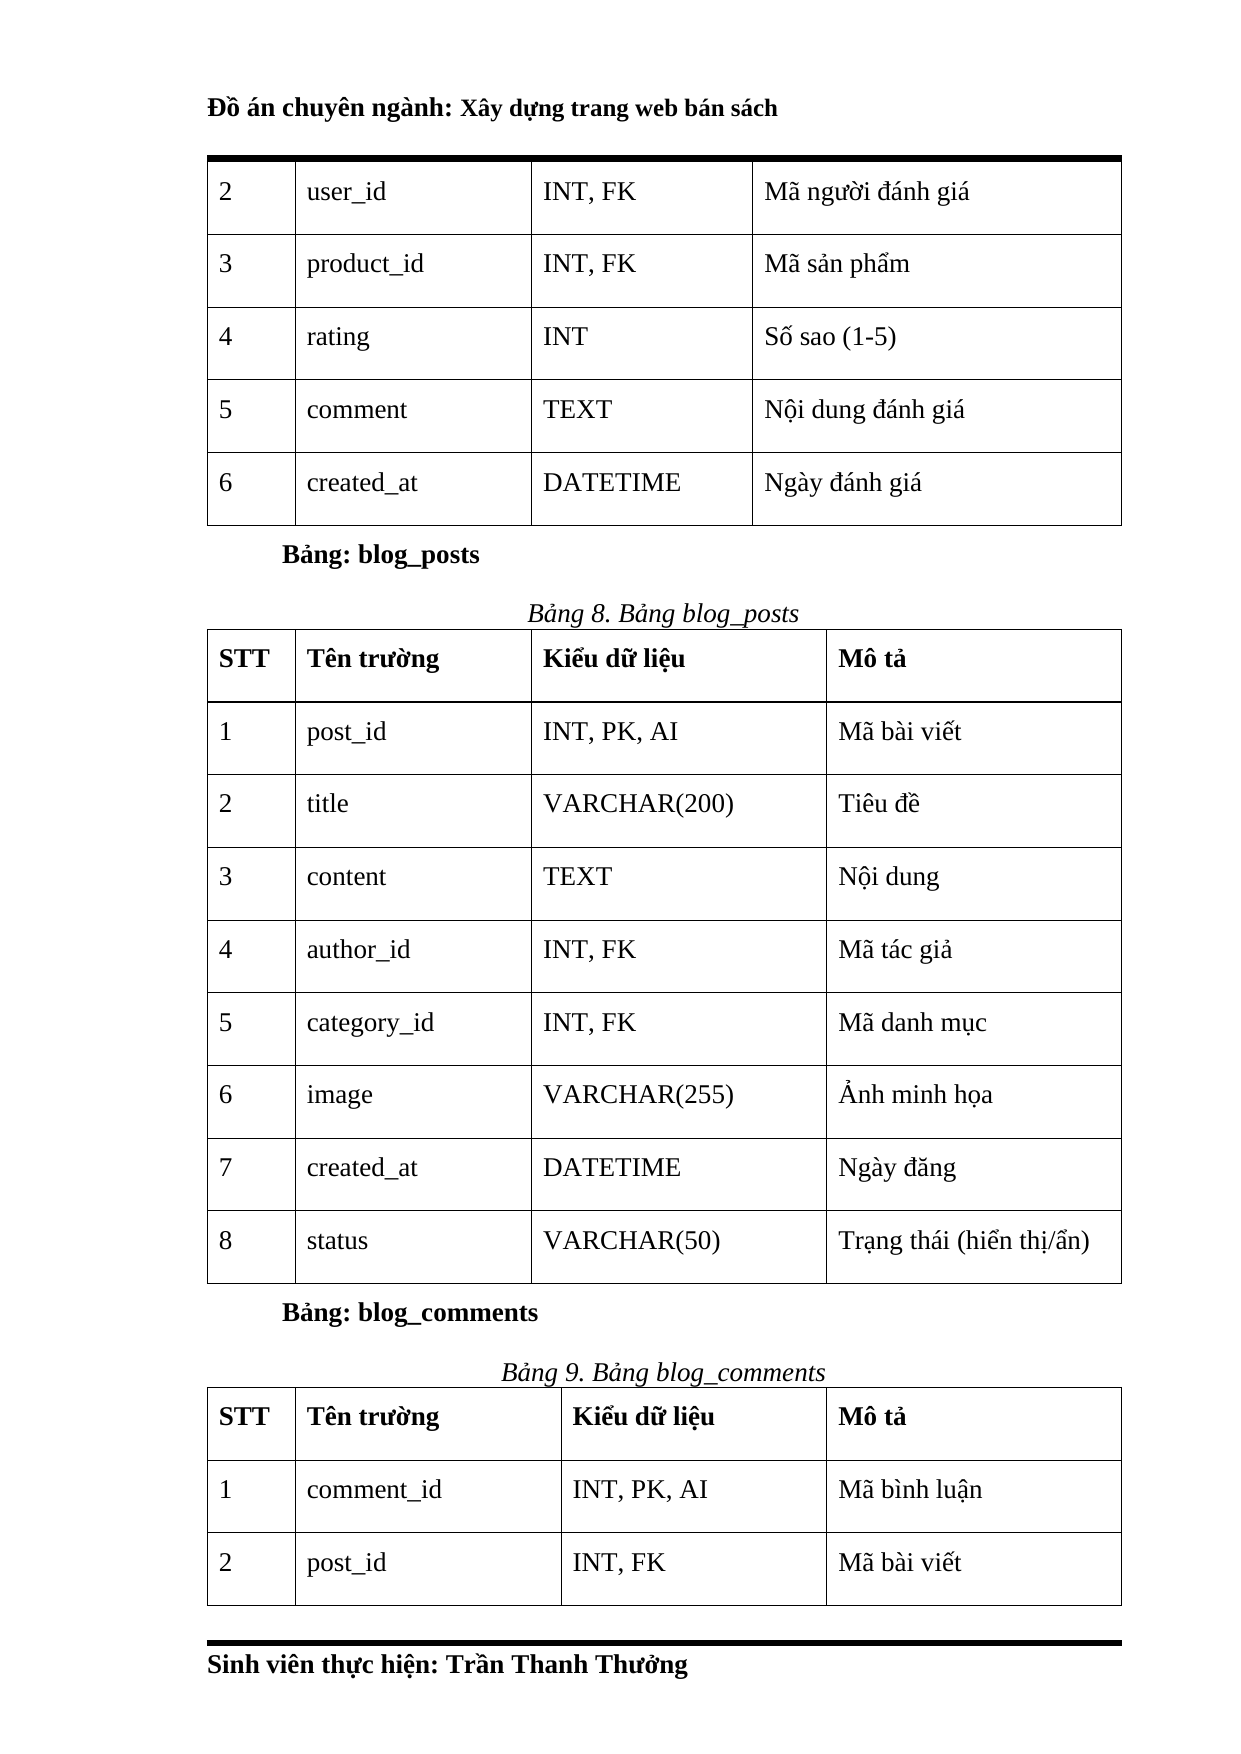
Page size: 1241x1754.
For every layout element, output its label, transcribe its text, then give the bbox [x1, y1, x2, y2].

text Bảng: blog_comments [207, 1297, 1122, 1328]
table_cell Mã bài viết [827, 703, 1121, 774]
table_cell 5 [208, 993, 295, 1065]
table_cell 3 [208, 235, 295, 307]
table_header Mô tả [827, 1388, 1121, 1459]
table_cell title [296, 775, 531, 847]
table_cell user_id [296, 162, 531, 234]
table_header Kiểu dữ liệu [532, 630, 826, 701]
text Bảng 8. Bảng blog_posts [207, 597, 1122, 629]
table_cell INT, FK [532, 162, 752, 234]
table_cell 1 [208, 1461, 295, 1532]
table_cell INT, FK [562, 1533, 826, 1605]
table_header Kiểu dữ liệu [562, 1388, 826, 1459]
table_cell TEXT [532, 848, 826, 919]
table_cell image [296, 1066, 531, 1138]
table_cell created_at [296, 1139, 531, 1210]
table_cell product_id [296, 235, 531, 307]
table_cell category_id [296, 993, 531, 1065]
table_cell INT, PK, AI [532, 703, 826, 774]
text Bảng 9. Bảng blog_comments [207, 1356, 1122, 1387]
table_cell INT, FK [532, 235, 752, 307]
table_cell created_at [296, 453, 531, 525]
table_header Tên trường [296, 630, 531, 701]
table_cell 4 [208, 921, 295, 992]
table_header STT [208, 1388, 295, 1459]
table_cell post_id [296, 703, 531, 774]
table_cell INT, FK [532, 921, 826, 992]
table_cell 8 [208, 1211, 295, 1283]
table_cell status [296, 1211, 531, 1283]
table_header STT [208, 630, 295, 701]
table_cell 3 [208, 848, 295, 919]
table_cell INT, PK, AI [562, 1461, 826, 1532]
table_cell Mã tác giả [827, 921, 1121, 992]
table_cell 6 [208, 453, 295, 525]
table_cell post_id [296, 1533, 561, 1605]
table_cell Ngày đăng [827, 1139, 1121, 1210]
table_cell comment [296, 380, 531, 452]
table_cell VARCHAR(200) [532, 775, 826, 847]
table_cell 5 [208, 380, 295, 452]
table_cell 1 [208, 703, 295, 774]
table_cell VARCHAR(50) [532, 1211, 826, 1283]
table_cell comment_id [296, 1461, 561, 1532]
table_cell INT, FK [532, 993, 826, 1065]
table_cell Mã danh mục [827, 993, 1121, 1065]
table_cell Mã người đánh giá [753, 162, 1121, 234]
table_cell DATETIME [532, 453, 752, 525]
table_cell 2 [208, 1533, 295, 1605]
table_cell Tiêu đề [827, 775, 1121, 847]
table_cell 7 [208, 1139, 295, 1210]
table_cell 2 [208, 775, 295, 847]
table_cell Nội dung đánh giá [753, 380, 1121, 452]
table_cell 2 [208, 162, 295, 234]
text Bảng: blog_posts [207, 538, 1122, 569]
table_cell Mã bình luận [827, 1461, 1121, 1532]
table_cell 4 [208, 308, 295, 379]
table_cell DATETIME [532, 1139, 826, 1210]
table_header Tên trường [296, 1388, 561, 1459]
table_cell TEXT [532, 380, 752, 452]
table_cell 6 [208, 1066, 295, 1138]
table_cell content [296, 848, 531, 919]
table_cell Mã sản phẩm [753, 235, 1121, 307]
table_cell author_id [296, 921, 531, 992]
table_cell Ảnh minh họa [827, 1066, 1121, 1138]
table_header Mô tả [827, 630, 1121, 701]
table_cell INT [532, 308, 752, 379]
table_cell Ngày đánh giá [753, 453, 1121, 525]
table_cell VARCHAR(255) [532, 1066, 826, 1138]
table_cell rating [296, 308, 531, 379]
table_cell Trạng thái (hiển thị/ẩn) [827, 1211, 1121, 1283]
table_cell Nội dung [827, 848, 1121, 919]
table_cell Số sao (1-5) [753, 308, 1121, 379]
table_cell Mã bài viết [827, 1533, 1121, 1605]
